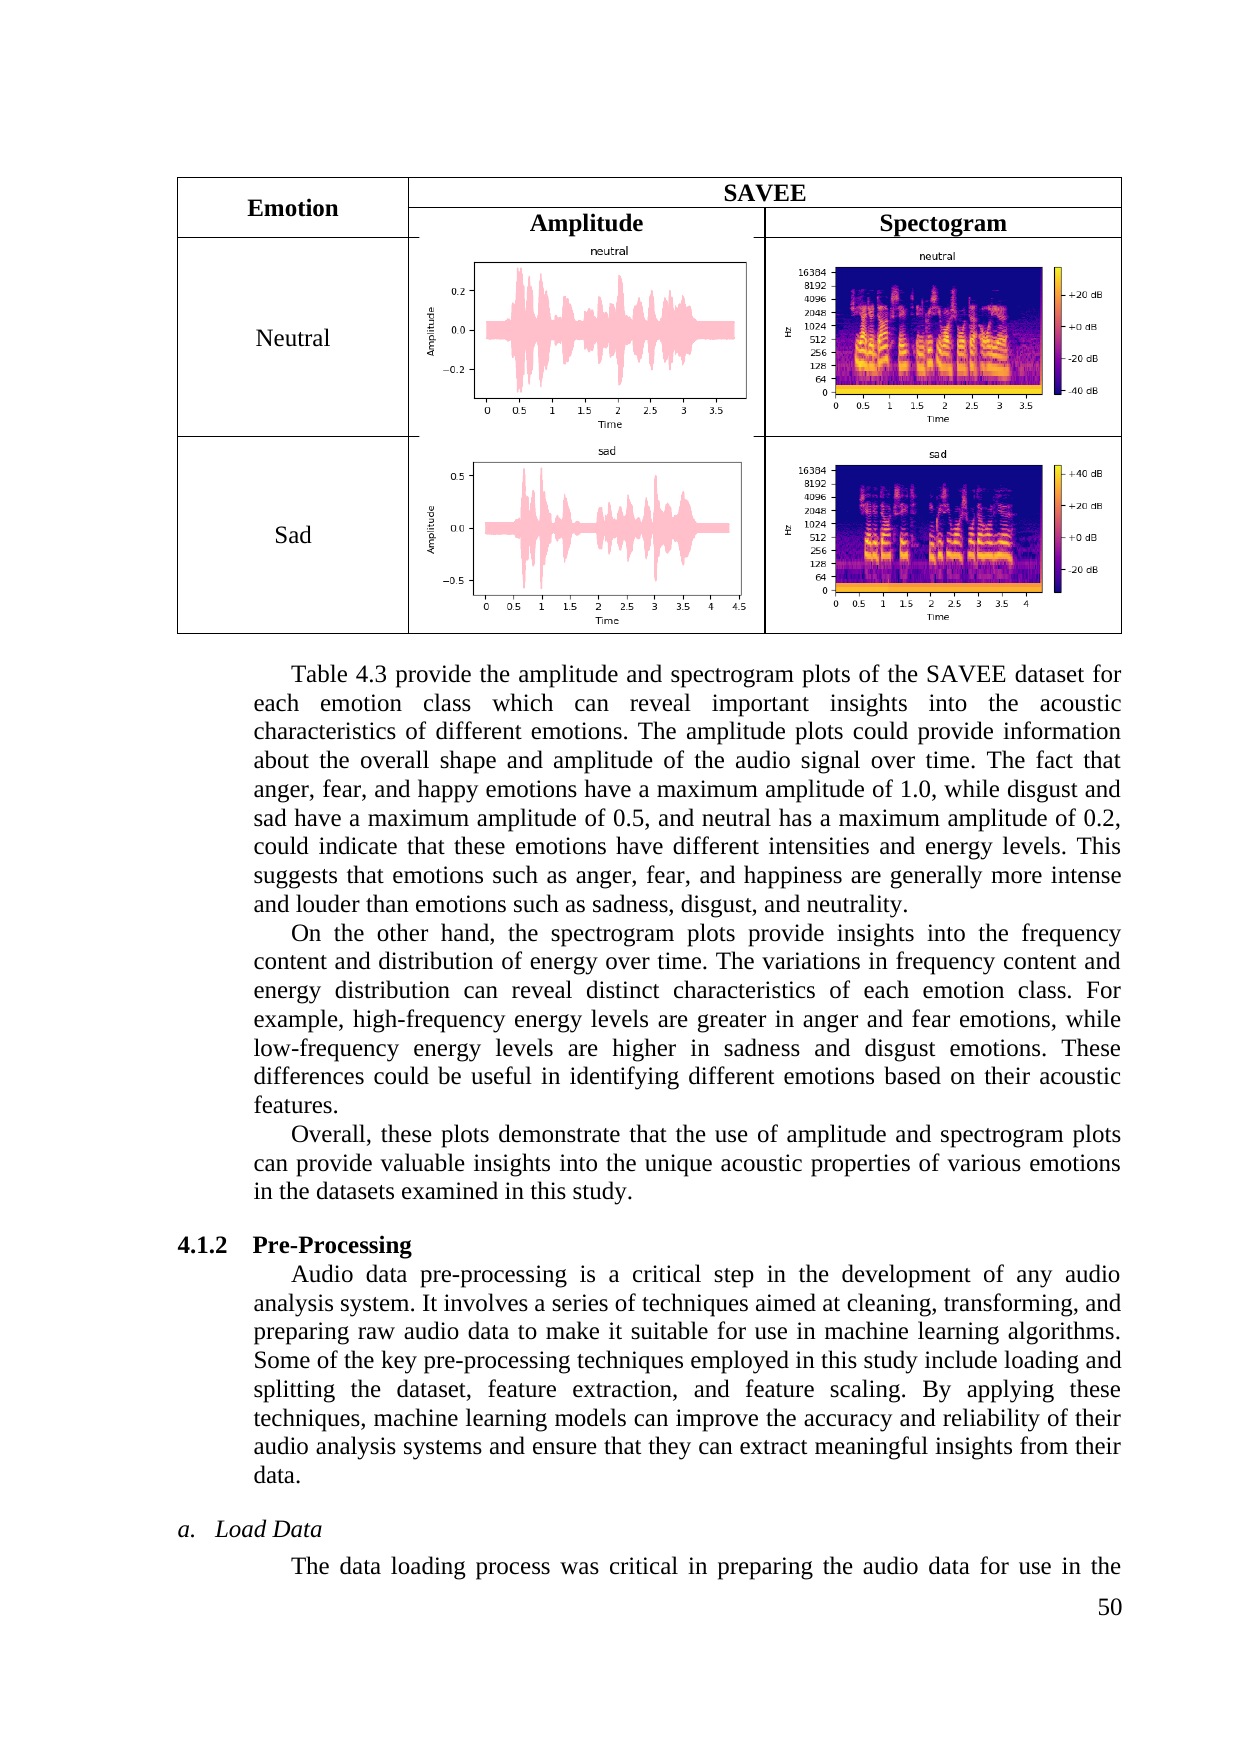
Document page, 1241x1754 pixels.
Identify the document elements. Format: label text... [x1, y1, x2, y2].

picture [776, 441, 1111, 629]
table_cell [766, 238, 1121, 436]
text On the other hand, the spectrogram plots provide insights into the frequency content and distribution of energy over time. The variations in frequency content and energy distribution can reveal distinct characteristics of each emotion class. For example, high-frequency energy levels are greater in anger and fear emotions, while low-frequency energy levels are higher in sadness and disgust emotions. These differences could be useful in identifying different emotions based on their acoustic features. [253, 918, 1122, 1119]
table_cell [754, 437, 764, 633]
text Overall, these plots demonstrate that the use of amplitude and spectrogram plots can provide valuable insights into the unique acoustic properties of various emotions in the datasets examined in this study. [253, 1119, 1122, 1205]
table_cell Neutral [178, 238, 408, 436]
list Load Data [177, 1514, 1122, 1543]
table_header Emotion [178, 178, 408, 237]
table_cell [409, 238, 419, 436]
subtitle Pre-Processing [177, 1230, 1122, 1259]
text Audio data pre-processing is a critical step in the development of any audio analysis system. It involves a series of techniques aimed at cleaning, transforming, and preparing raw audio data to make it suitable for use in machine learning algorithms. Some of the key pre-processing techniques employed in this study include loading and splitting the dataset, feature extraction, and feature scaling. By applying these techniques, machine learning models can improve the accuracy and reliability of their audio analysis systems and ensure that they can extract meaningful insights from their data. [253, 1259, 1122, 1489]
table_cell Sad [178, 437, 408, 633]
picture [419, 237, 754, 633]
table_cell Spectogram [766, 208, 1121, 237]
text Table 4.3 provide the amplitude and spectrogram plots of the SAVEE dataset for each emotion class which can reveal important insights into the acoustic characteristics of different emotions. The amplitude plots could provide information about the overall shape and amplitude of the audio signal over time. The fact that anger, fear, and happy emotions have a maximum amplitude of 1.0, while disgust and sad have a maximum amplitude of 0.5, and neutral has a maximum amplitude of 0.2, could indicate that these emotions have different intensities and energy levels. This suggests that emotions such as anger, fear, and happiness are generally more intense and louder than emotions such as sadness, disgust, and neutrality. [253, 659, 1122, 918]
table_cell [766, 437, 1121, 633]
table_cell [409, 437, 419, 633]
table_cell [754, 238, 764, 436]
table_cell Amplitude [409, 208, 764, 237]
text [253, 1551, 1122, 1580]
picture [776, 243, 1111, 431]
table_header SAVEE [409, 178, 1121, 207]
